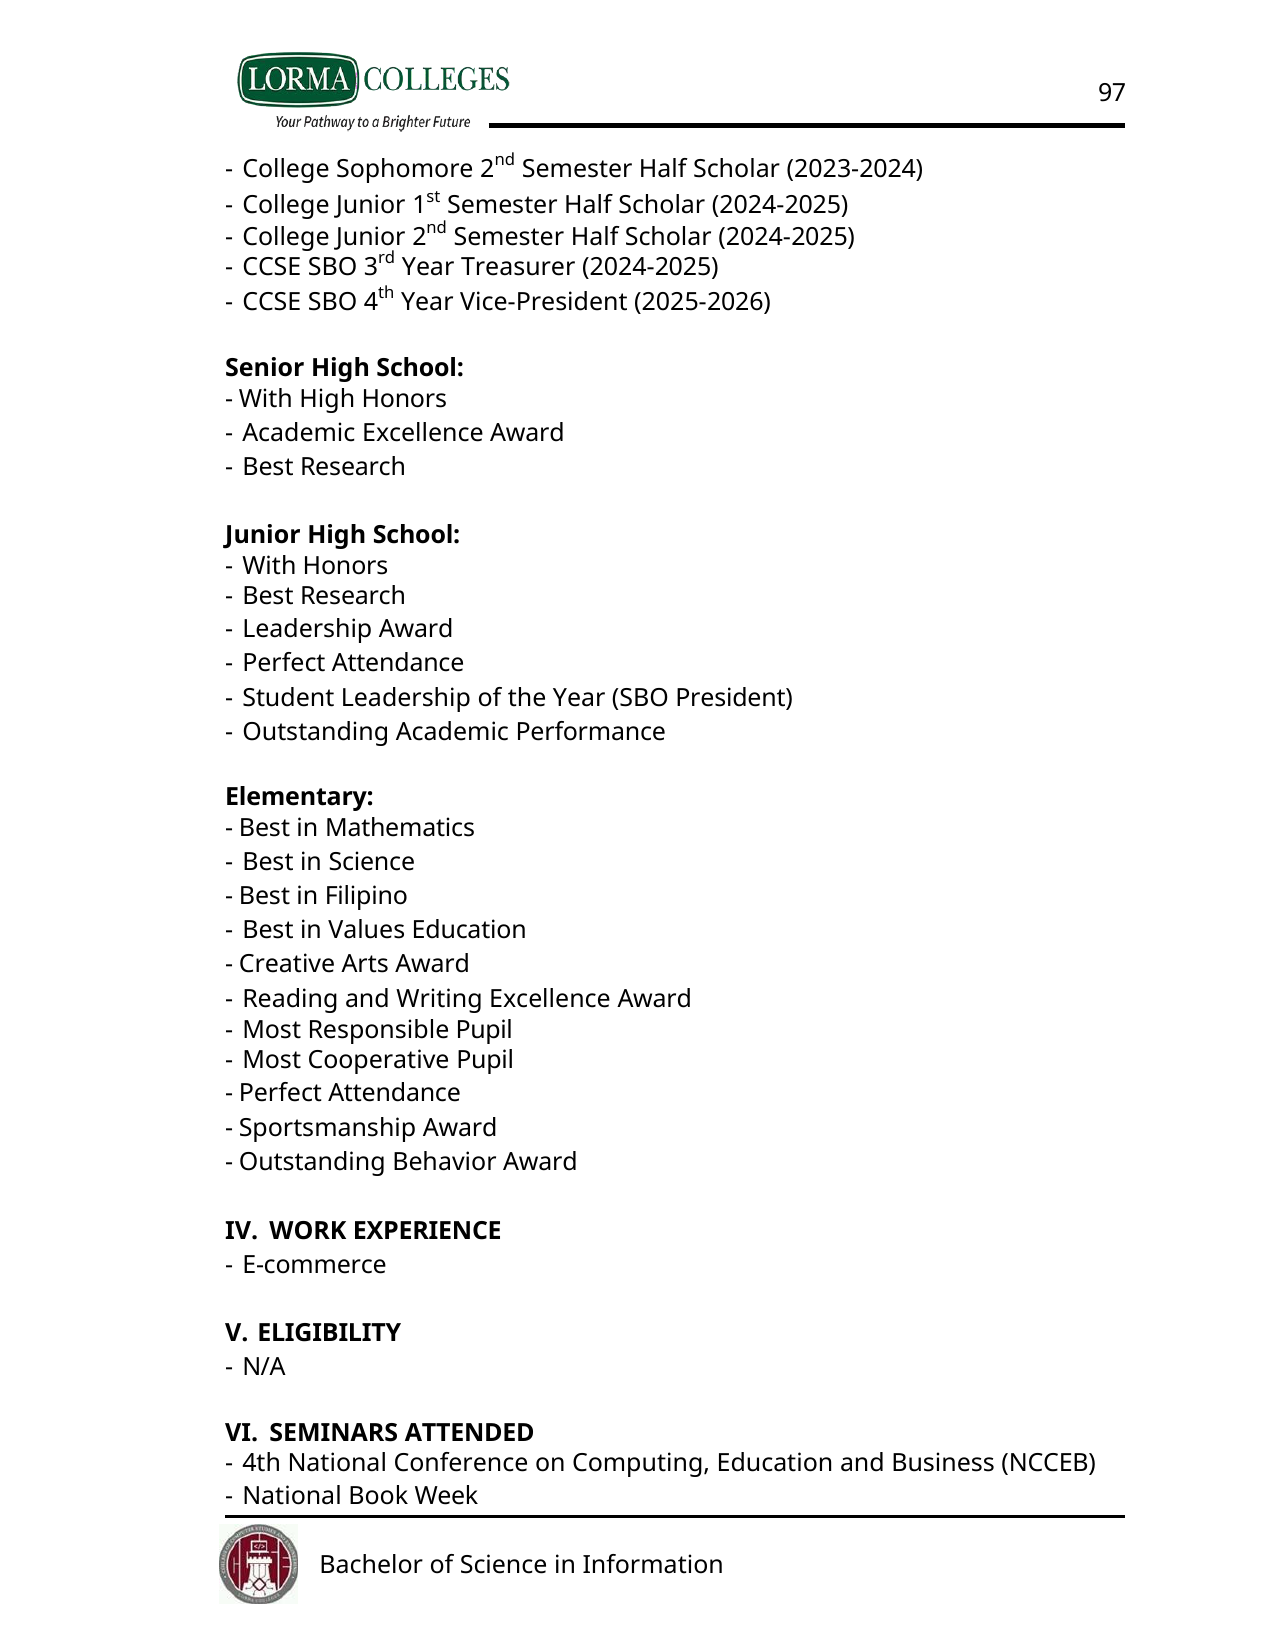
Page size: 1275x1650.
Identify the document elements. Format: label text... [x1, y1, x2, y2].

subtitle WORK EXPERIENCE [225, 1212, 1162, 1247]
list N/A [225, 1349, 1162, 1383]
picture [219, 1524, 298, 1604]
list E-commerce [225, 1247, 1162, 1281]
list Outstanding Behavior Award [225, 1144, 1162, 1178]
list CCSE SBO 4th Year Vice-President (2025-2026) [225, 281, 1162, 318]
list Best Research [225, 448, 1162, 482]
list Sportsmanship Award [225, 1109, 1162, 1143]
picture [225, 41, 521, 148]
list Most Responsible Pupil [225, 1015, 1162, 1045]
list 4th National Conference on Computing, Education and Business (NCCEB) [225, 1448, 1162, 1478]
list College Sophomore 2nd Semester Half Scholar (2023-2024) [225, 148, 1162, 184]
subtitle Junior High School: [225, 517, 1162, 551]
list With Honors [225, 551, 1162, 581]
list Student Leadership of the Year (SBO President) [225, 679, 1162, 713]
list Perfect Attendance [225, 1075, 1162, 1109]
list Leadership Award [225, 611, 1162, 645]
list Academic Excellence Award [225, 414, 1162, 448]
subtitle ELIGIBILITY [225, 1315, 1162, 1349]
list College Junior 1st Semester Half Scholar (2024-2025) [225, 184, 1162, 221]
subtitle Elementary: [225, 781, 1162, 812]
list Perfect Attendance [225, 645, 1162, 679]
list Best Research [225, 581, 1162, 611]
list Best in Mathematics [225, 812, 1162, 843]
list National Book Week [225, 1478, 1162, 1512]
list Best in Values Education [225, 912, 1162, 946]
list With High Honors [225, 382, 1162, 414]
list Outstanding Academic Performance [225, 713, 1162, 747]
subtitle Senior High School: [225, 352, 1162, 382]
list College Junior 2nd Semester Half Scholar (2024-2025) [225, 221, 1162, 251]
list Best in Science [225, 843, 1162, 878]
list Best in Filipino [225, 878, 1162, 912]
list CCSE SBO 3rd Year Treasurer (2024-2025) [225, 251, 1162, 281]
list Creative Arts Award [225, 946, 1162, 980]
subtitle SEMINARS ATTENDED [225, 1418, 1162, 1448]
list Reading and Writing Excellence Award [225, 981, 1162, 1015]
list Most Cooperative Pupil [225, 1045, 1162, 1075]
